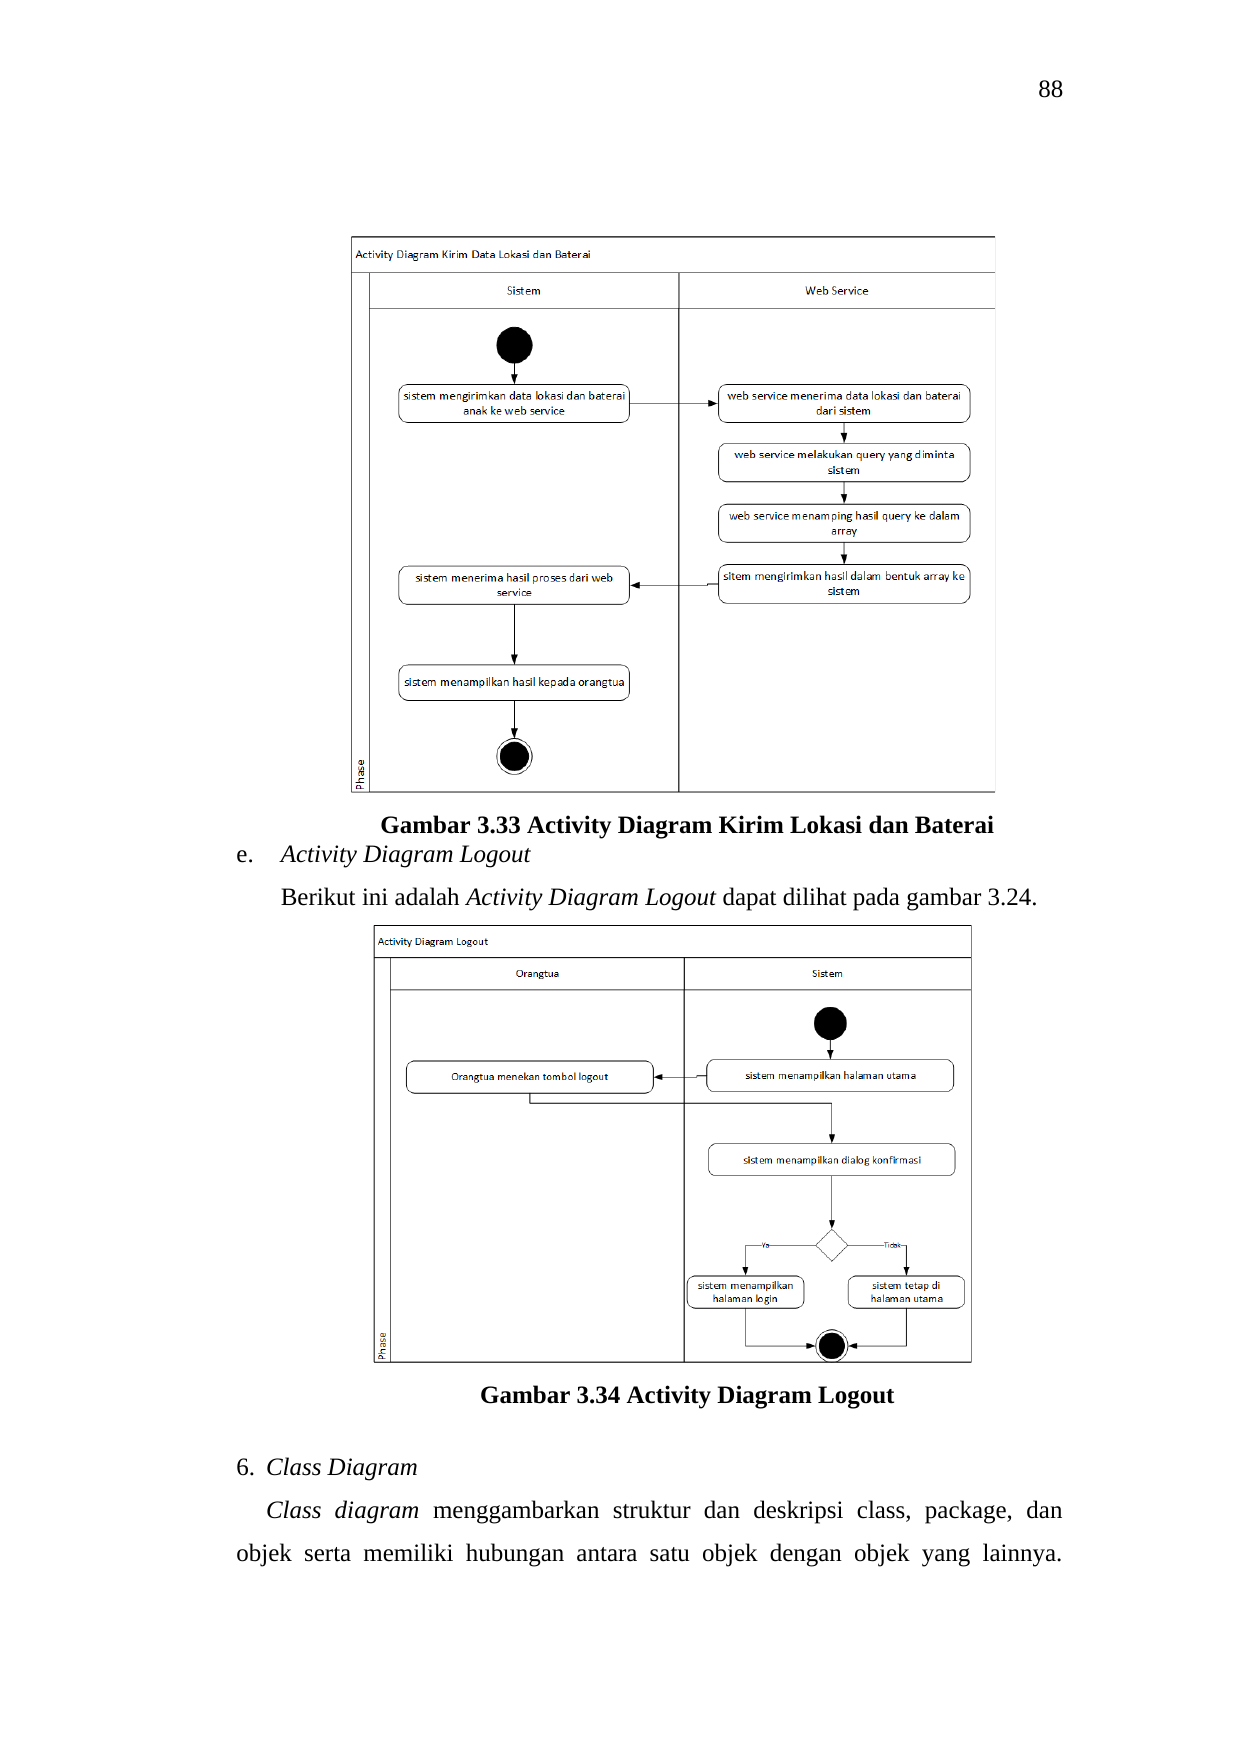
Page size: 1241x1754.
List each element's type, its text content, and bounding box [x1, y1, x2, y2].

picture [371, 925, 972, 1366]
list Class Diagram [236, 1452, 1063, 1481]
list Berikut ini adalah Activity Diagram Logout dapat dilihat pada gambar 3.24. [281, 882, 1063, 911]
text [236, 1495, 1063, 1567]
list Activity Diagram Logout [236, 839, 1063, 867]
picture [348, 236, 996, 796]
